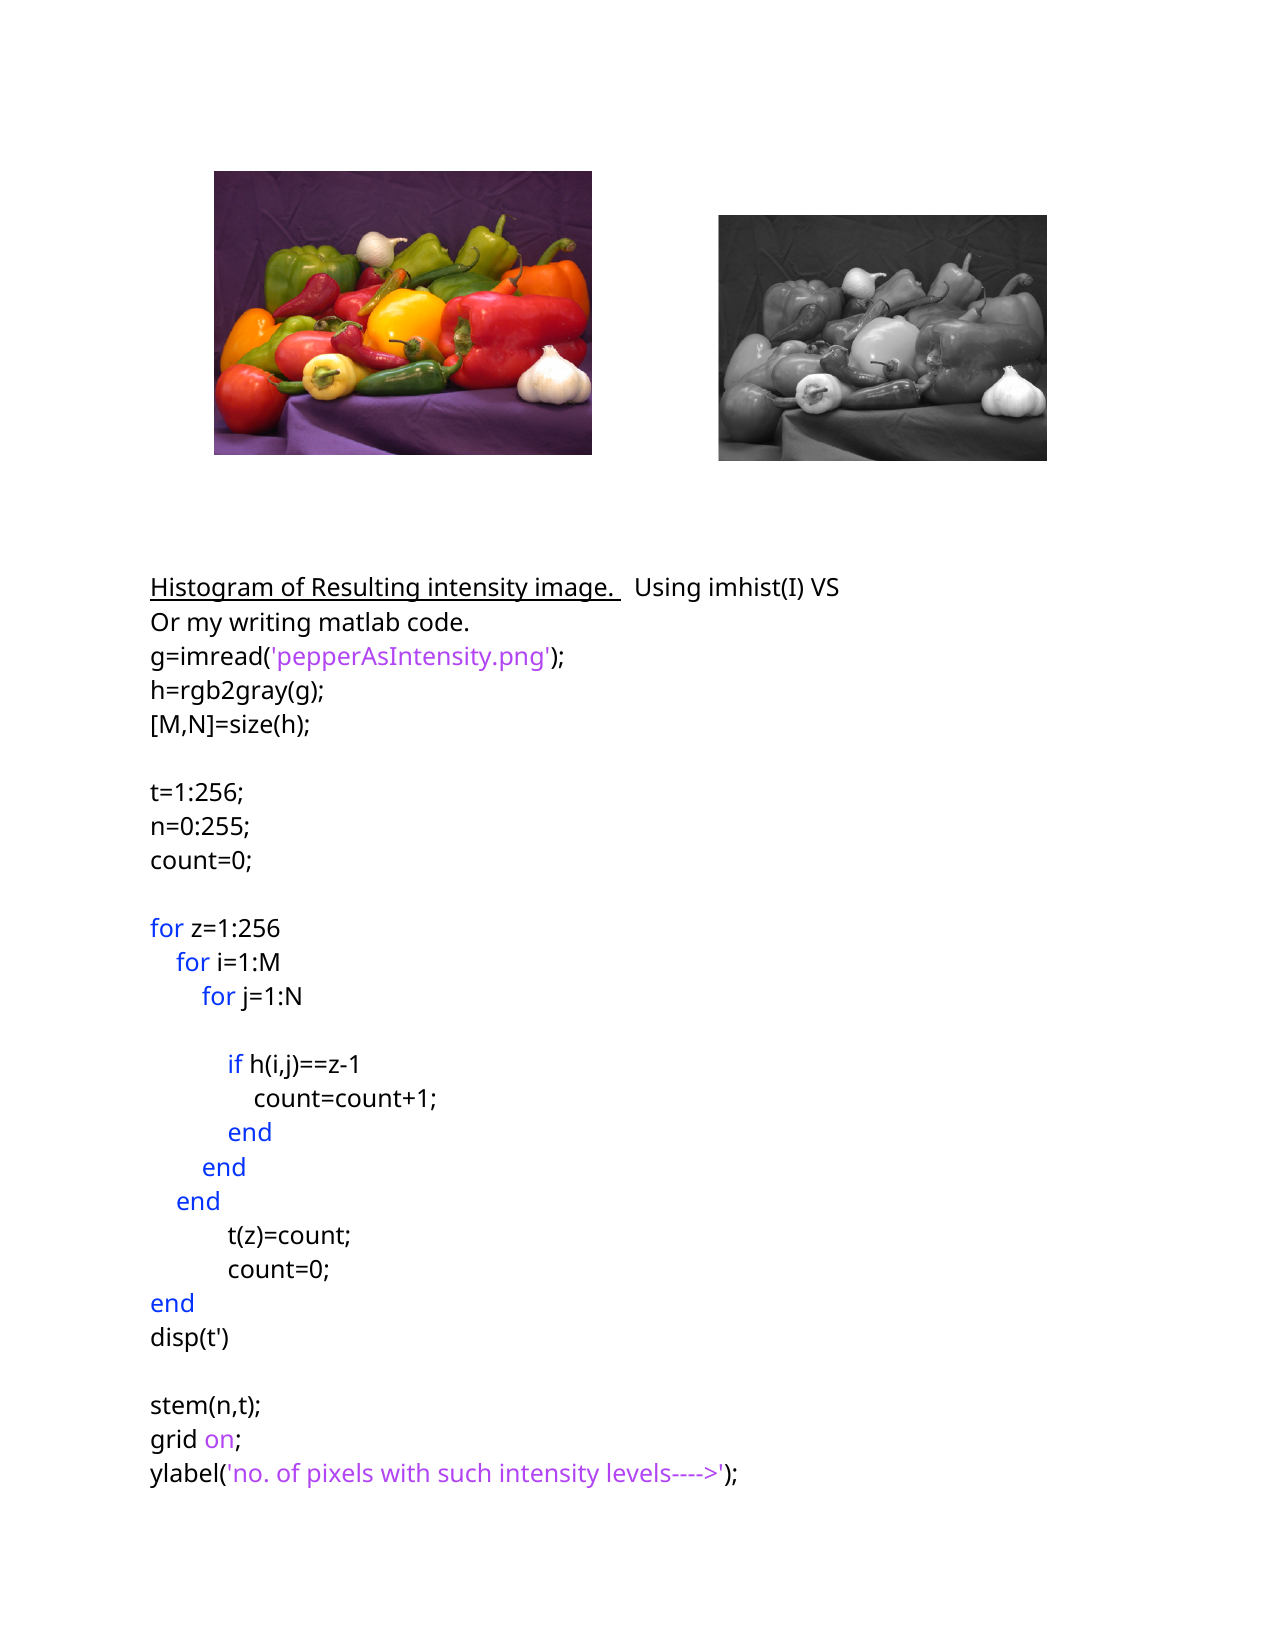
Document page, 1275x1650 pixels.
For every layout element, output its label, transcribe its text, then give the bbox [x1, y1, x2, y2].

text end [150, 1115, 1125, 1149]
text n=0:255; [150, 808, 1125, 843]
text if h(i,j)==z-1 [150, 1047, 1125, 1081]
picture [150, 150, 657, 502]
text for j=1:N [150, 979, 1125, 1013]
text t=1:256; [150, 774, 1125, 808]
text h=rgb2gray(g); [150, 672, 1125, 706]
text t(z)=count; [150, 1217, 1125, 1251]
text for i=1:M [150, 945, 1125, 979]
text [M,N]=size(h); [150, 706, 1125, 740]
text disp(t') [150, 1319, 1125, 1353]
text Histogram of Resulting intensity image. Using imhist(I) VS [150, 570, 1125, 604]
picture [663, 197, 1103, 502]
text end [150, 1285, 1125, 1319]
text count=count+1; [150, 1081, 1125, 1115]
text Or my writing matlab code. [150, 604, 1125, 638]
text ylabel('no. of pixels with such intensity levels---->'); [150, 1456, 1125, 1490]
text end [150, 1183, 1125, 1217]
text stem(n,t); [150, 1388, 1125, 1422]
text g=imread('pepperAsIntensity.png'); [150, 638, 1125, 672]
text for z=1:256 [150, 911, 1125, 945]
text count=0; [150, 1251, 1125, 1285]
text grid on; [150, 1422, 1125, 1456]
text count=0; [150, 843, 1125, 877]
text end [150, 1149, 1125, 1183]
